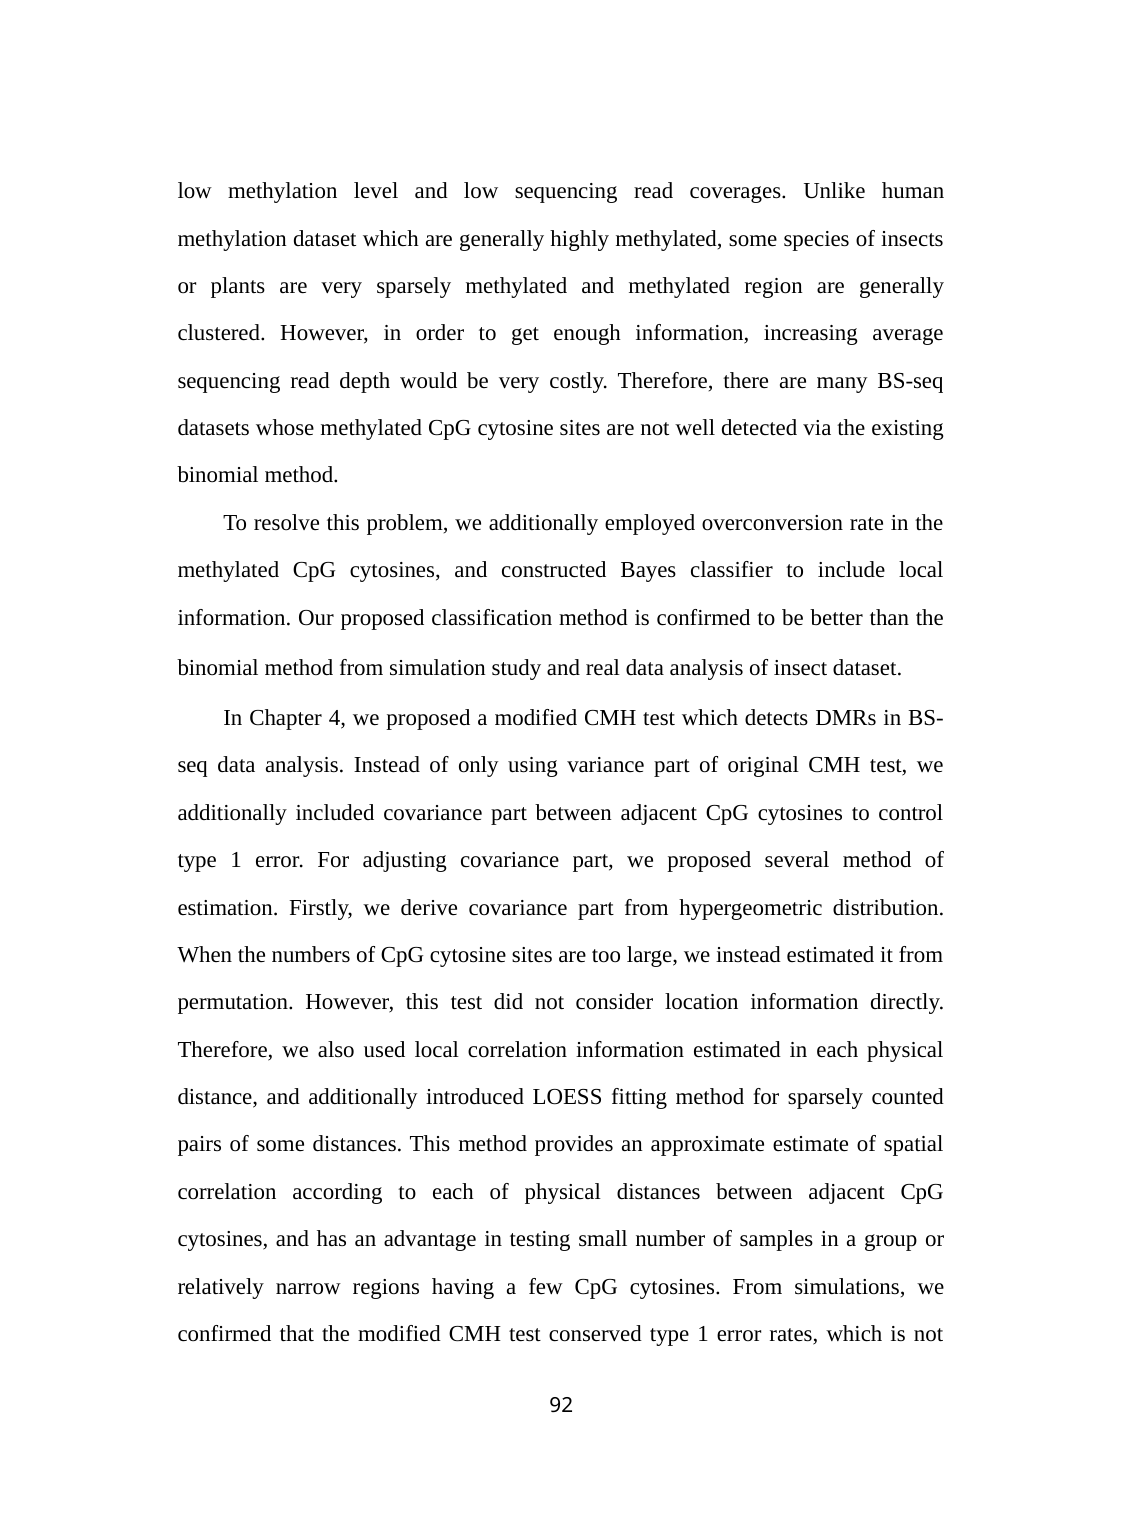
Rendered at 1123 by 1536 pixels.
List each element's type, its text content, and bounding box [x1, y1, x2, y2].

text To resolve this problem, we additionally employed overconversion rate in the methylated CpG cytosines, and constructed Bayes classifier to include local information. Our proposed classification method is confirmed to be better than the binomial method from simulation study and real data analysis of insect dataset. [177, 509, 945, 681]
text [177, 704, 945, 1346]
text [177, 177, 945, 488]
